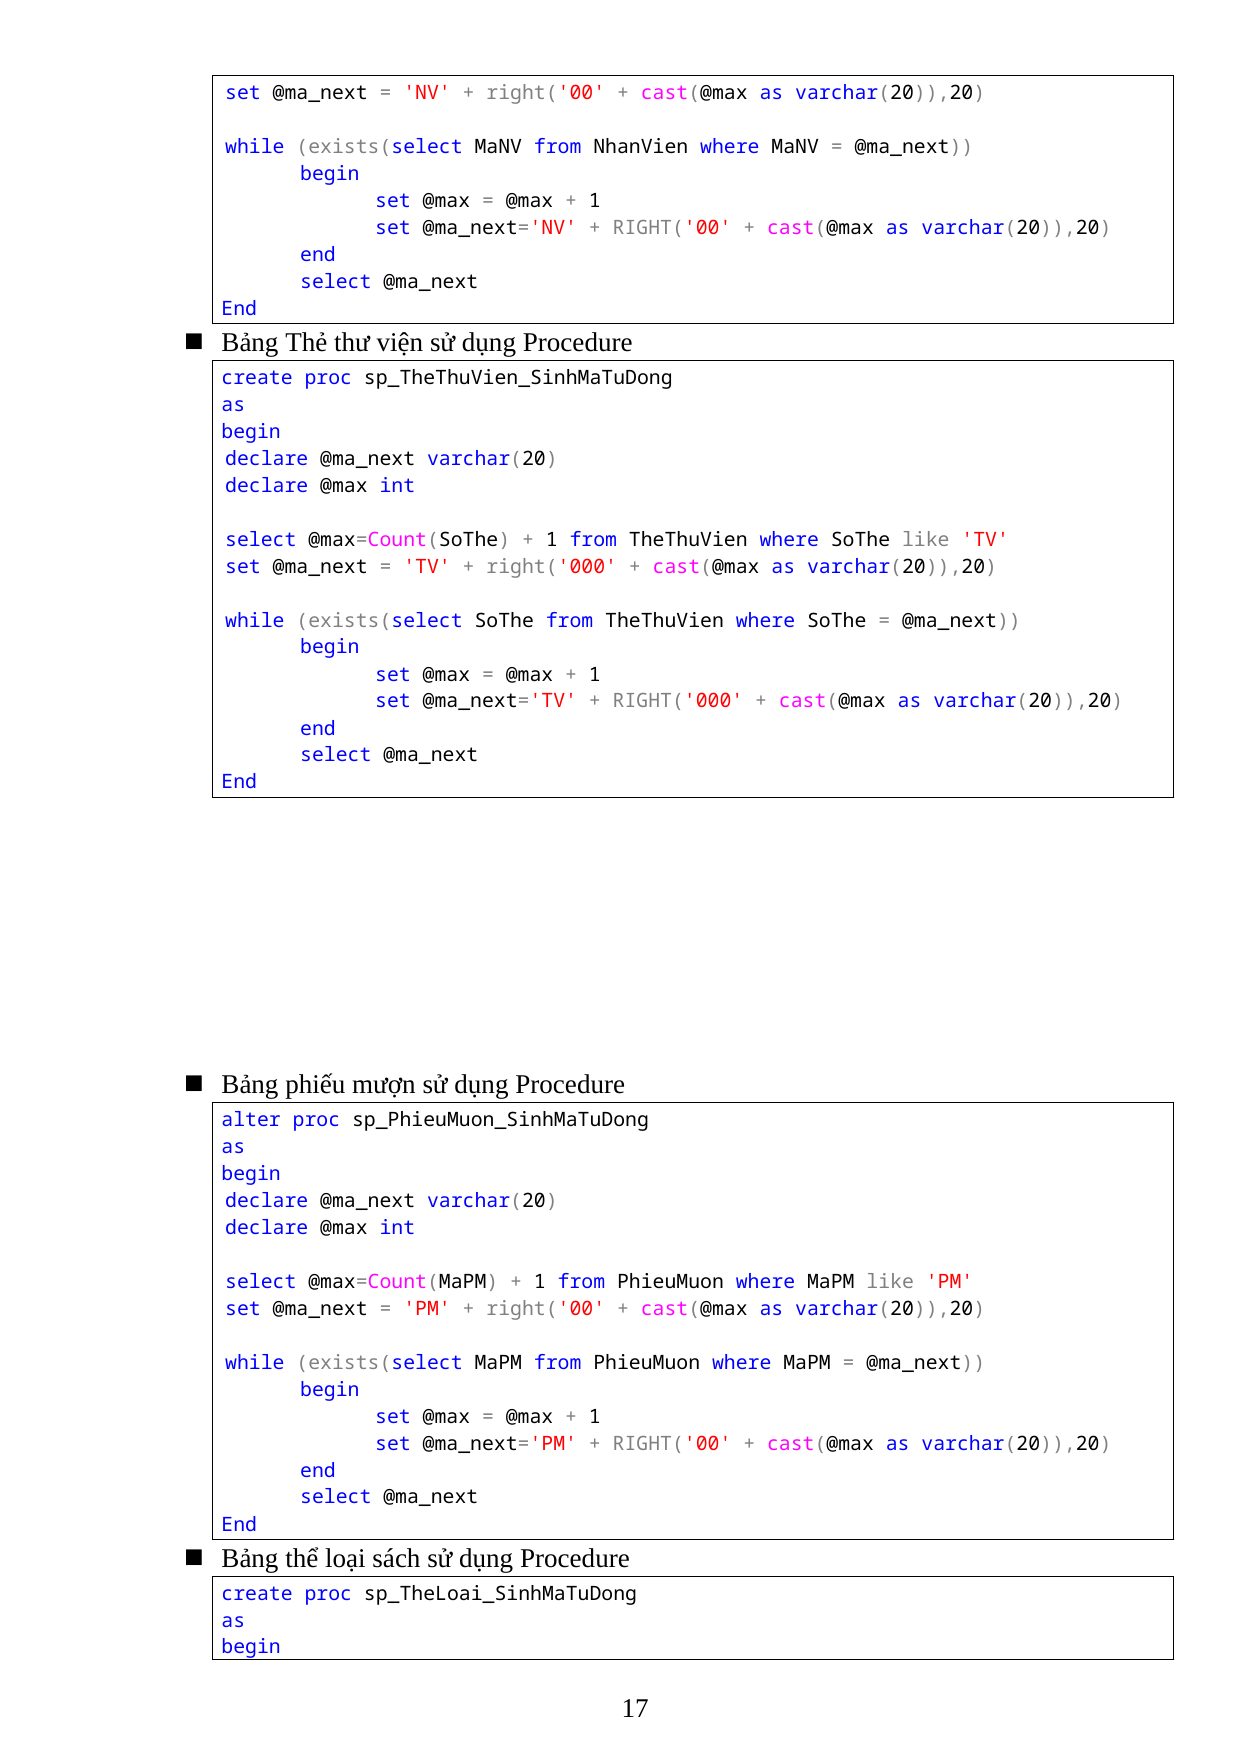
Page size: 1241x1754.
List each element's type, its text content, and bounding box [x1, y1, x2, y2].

list set @ma_next = 'PM' + right('00' + cast(@max as varchar(20)),20) [213, 1291, 1173, 1321]
list Bảng thể loại sách sử dụng Procedure [184, 1542, 1165, 1573]
list as [213, 1129, 1173, 1156]
list create proc sp_TheThuVien_SinhMaTuDong [213, 361, 1173, 387]
list set @ma_next='PM' + RIGHT('00' + cast(@max as varchar(20)),20) [213, 1426, 1173, 1453]
list End [213, 291, 1173, 323]
list end [213, 711, 1173, 738]
list set @ma_next = 'NV' + right('00' + cast(@max as varchar(20)),20) [213, 76, 1173, 105]
list select @max=Count(SoThe) + 1 from TheThuVien where SoThe like 'TV' [213, 522, 1173, 549]
list End [213, 764, 1173, 797]
list select @ma_next [213, 264, 1173, 291]
list declare @ma_next varchar(20) [213, 441, 1173, 468]
list declare @max int [213, 468, 1173, 498]
list while (exists(select MaNV from NhanVien where MaNV = @ma_next)) [213, 129, 1173, 156]
list begin [213, 1372, 1173, 1399]
list begin [213, 630, 1173, 657]
list select @ma_next [213, 1480, 1173, 1507]
list begin [213, 1630, 1173, 1659]
list Bảng Thẻ thư viện sử dụng Procedure [184, 326, 1165, 357]
list set @max = @max + 1 [213, 1399, 1173, 1426]
list end [213, 1453, 1173, 1480]
list set @ma_next='TV' + RIGHT('000' + cast(@max as varchar(20)),20) [213, 684, 1173, 711]
list as [213, 1603, 1173, 1630]
list End [213, 1507, 1173, 1539]
list Bảng phiếu mượn sử dụng Procedure [184, 1068, 1165, 1099]
list declare @ma_next varchar(20) [213, 1183, 1173, 1210]
list begin [213, 414, 1173, 441]
list select @ma_next [213, 738, 1173, 764]
list create proc sp_TheLoai_SinhMaTuDong [213, 1577, 1173, 1603]
list set @max = @max + 1 [213, 183, 1173, 210]
list end [213, 237, 1173, 264]
list set @ma_next='NV' + RIGHT('00' + cast(@max as varchar(20)),20) [213, 210, 1173, 237]
list while (exists(select MaPM from PhieuMuon where MaPM = @ma_next)) [213, 1345, 1173, 1372]
list while (exists(select SoThe from TheThuVien where SoThe = @ma_next)) [213, 603, 1173, 630]
list set @ma_next = 'TV' + right('000' + cast(@max as varchar(20)),20) [213, 549, 1173, 579]
list declare @max int [213, 1210, 1173, 1240]
list begin [213, 156, 1173, 183]
list select @max=Count(MaPM) + 1 from PhieuMuon where MaPM like 'PM' [213, 1264, 1173, 1291]
list as [213, 387, 1173, 414]
list alter proc sp_PhieuMuon_SinhMaTuDong [213, 1103, 1173, 1129]
list begin [213, 1156, 1173, 1183]
list set @max = @max + 1 [213, 657, 1173, 684]
